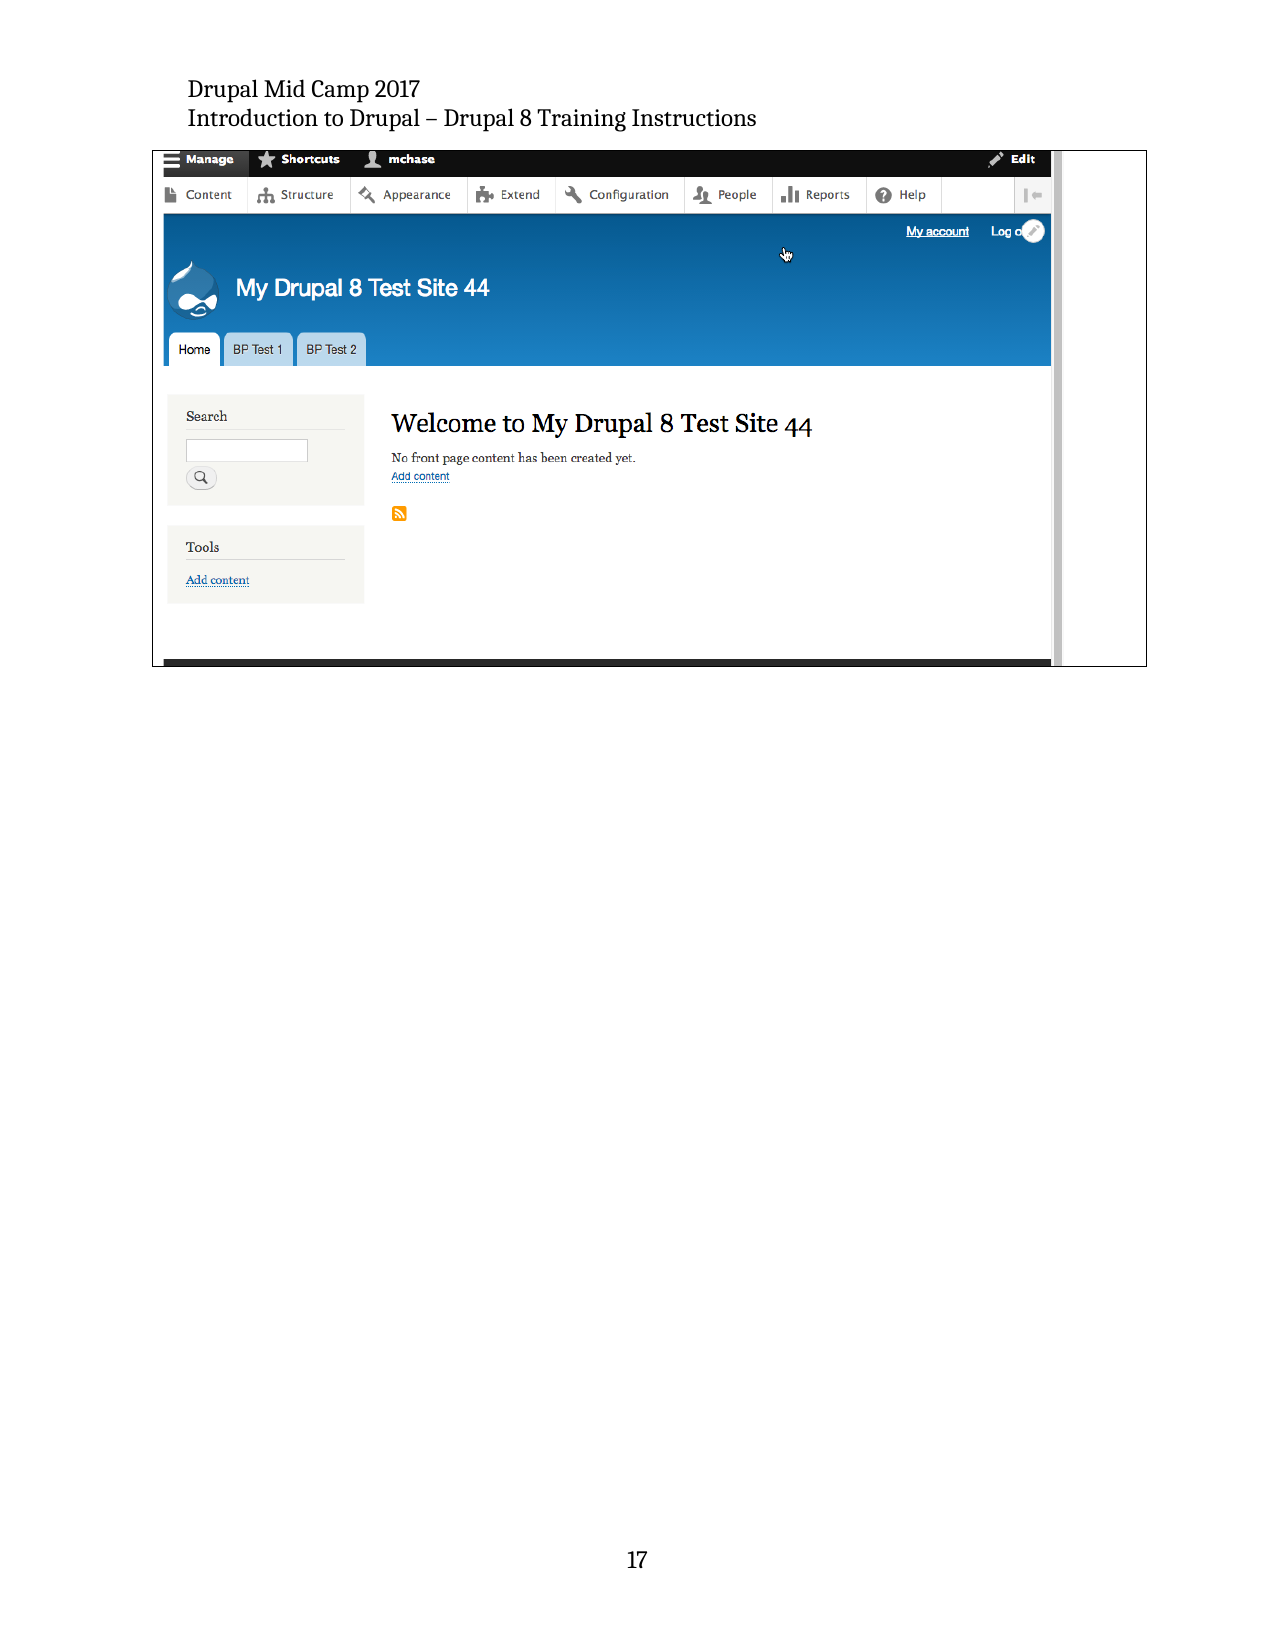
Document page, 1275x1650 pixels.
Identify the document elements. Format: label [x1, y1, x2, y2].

table_cell [153, 151, 163, 666]
table_cell [1064, 151, 1146, 666]
picture [163, 151, 1064, 666]
